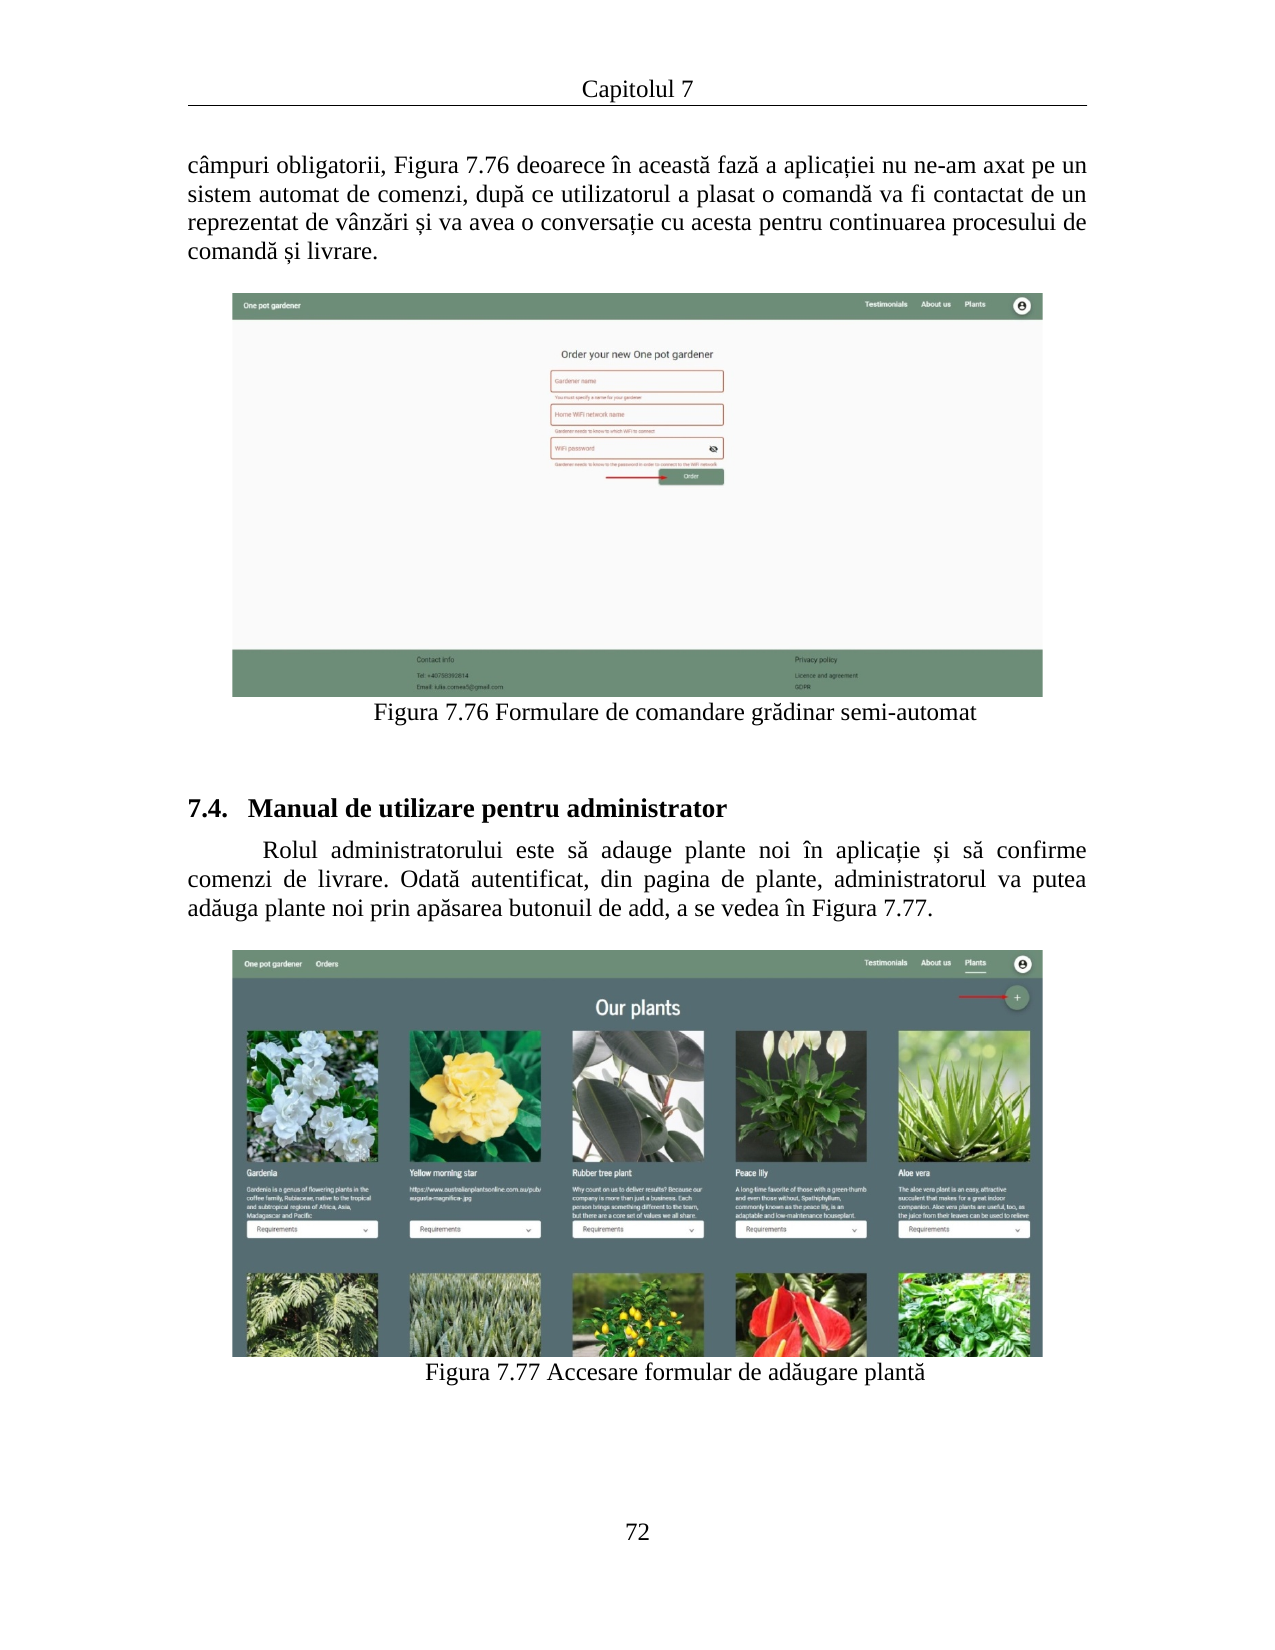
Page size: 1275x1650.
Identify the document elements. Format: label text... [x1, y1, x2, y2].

subtitle Manual de utilizare pentru administrator [187, 792, 1087, 823]
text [187, 150, 1087, 265]
picture [232, 950, 1043, 1357]
picture [232, 293, 1043, 697]
